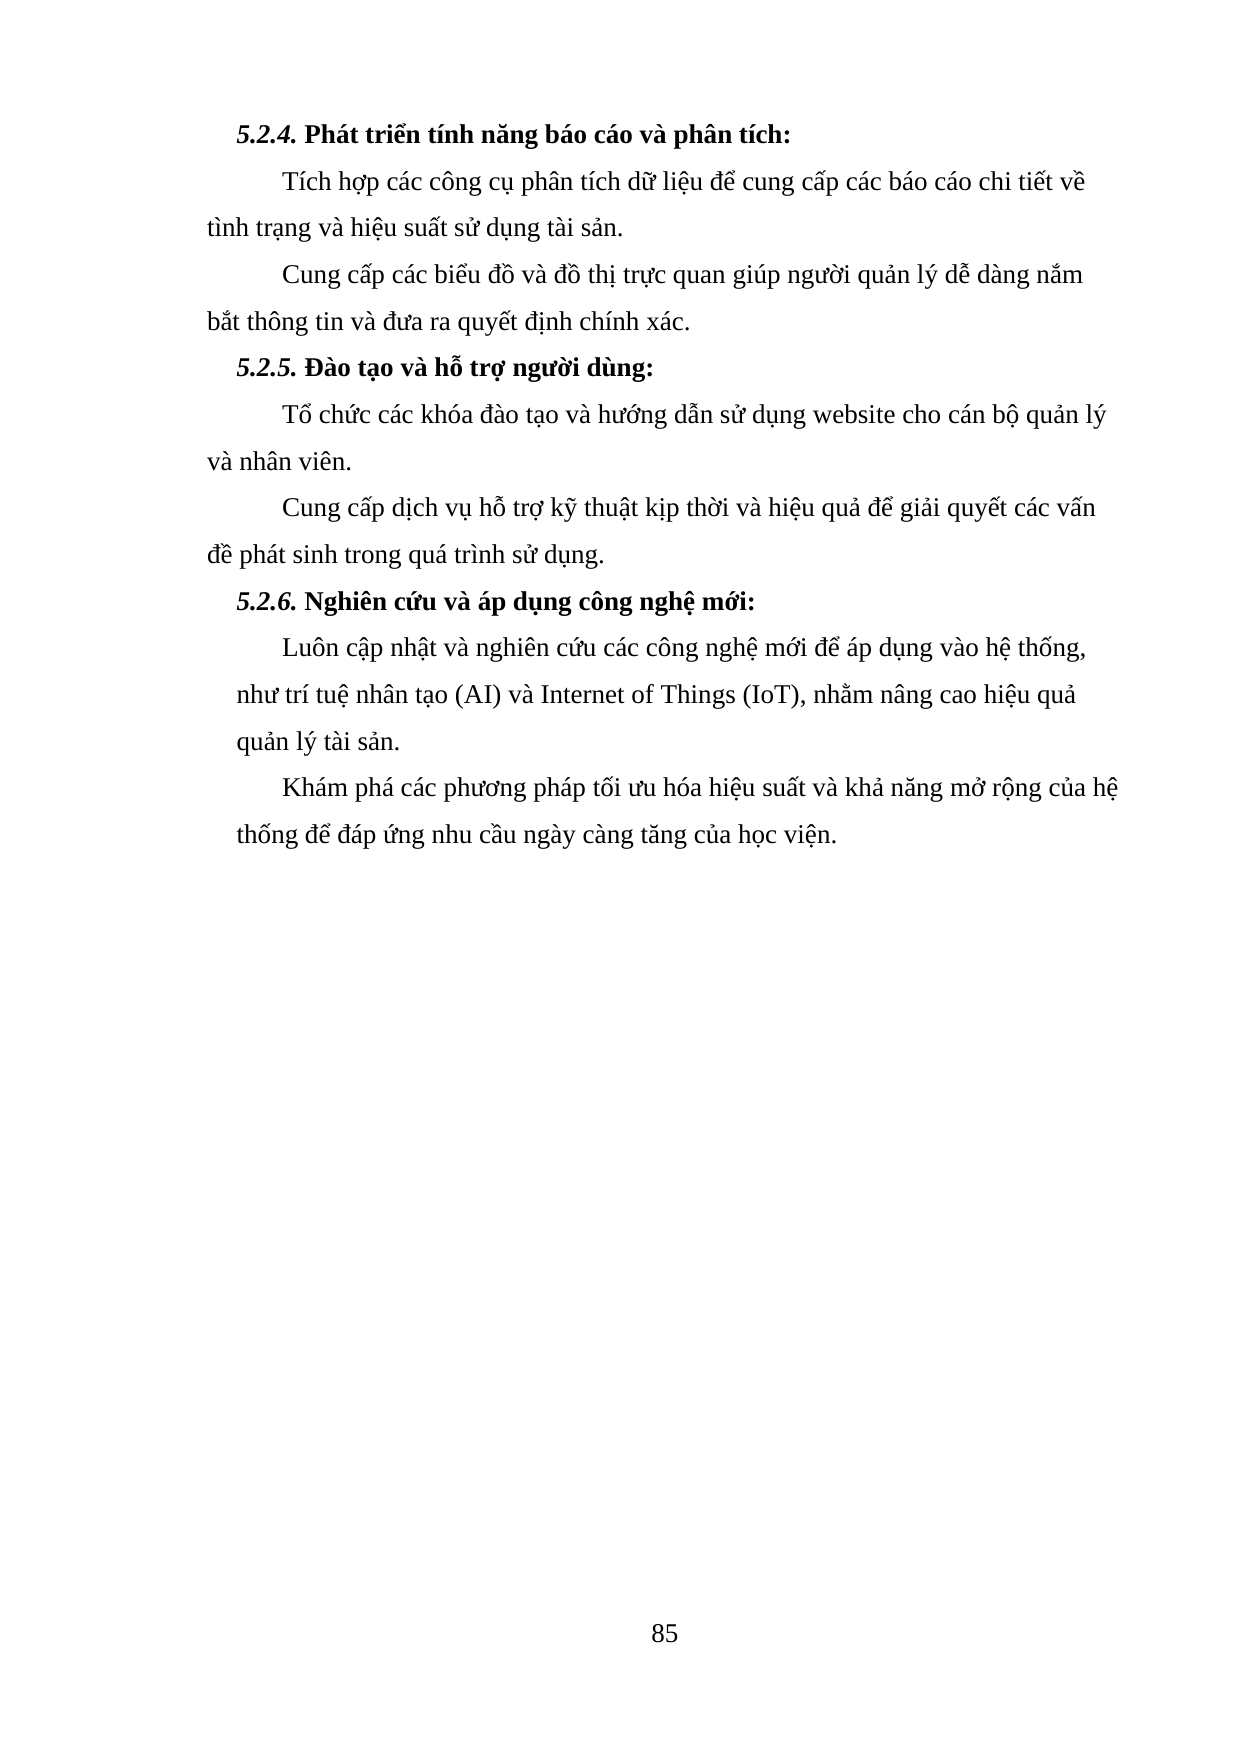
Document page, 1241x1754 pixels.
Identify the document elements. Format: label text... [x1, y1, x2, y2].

subtitle Đào tạo và hỗ trợ người dùng: [236, 351, 1122, 383]
text Khám phá các phương pháp tối ưu hóa hiệu suất và khả năng mở rộng của hệ thống để đáp ứng nhu cầu ngày càng tăng của học viện. [236, 771, 1122, 849]
text Cung cấp dịch vụ hỗ trợ kỹ thuật kịp thời và hiệu quả để giải quyết các vấn đề phát sinh trong quá trình sử dụng. [207, 491, 1122, 569]
text Luôn cập nhật và nghiên cứu các công nghệ mới để áp dụng vào hệ thống, như trí tuệ nhân tạo (AI) và Internet of Things (IoT), nhằm nâng cao hiệu quả quản lý tài sản. [236, 631, 1122, 756]
subtitle Nghiên cứu và áp dụng công nghệ mới: [236, 585, 1122, 616]
subtitle Phát triển tính năng báo cáo và phân tích: [236, 118, 1122, 149]
text Tích hợp các công cụ phân tích dữ liệu để cung cấp các báo cáo chi tiết về tình trạng và hiệu suất sử dụng tài sản. [207, 165, 1122, 243]
text Cung cấp các biểu đồ và đồ thị trực quan giúp người quản lý dễ dàng nắm bắt thông tin và đưa ra quyết định chính xác. [207, 258, 1122, 336]
text Tổ chức các khóa đào tạo và hướng dẫn sử dụng website cho cán bộ quản lý và nhân viên. [207, 398, 1122, 476]
